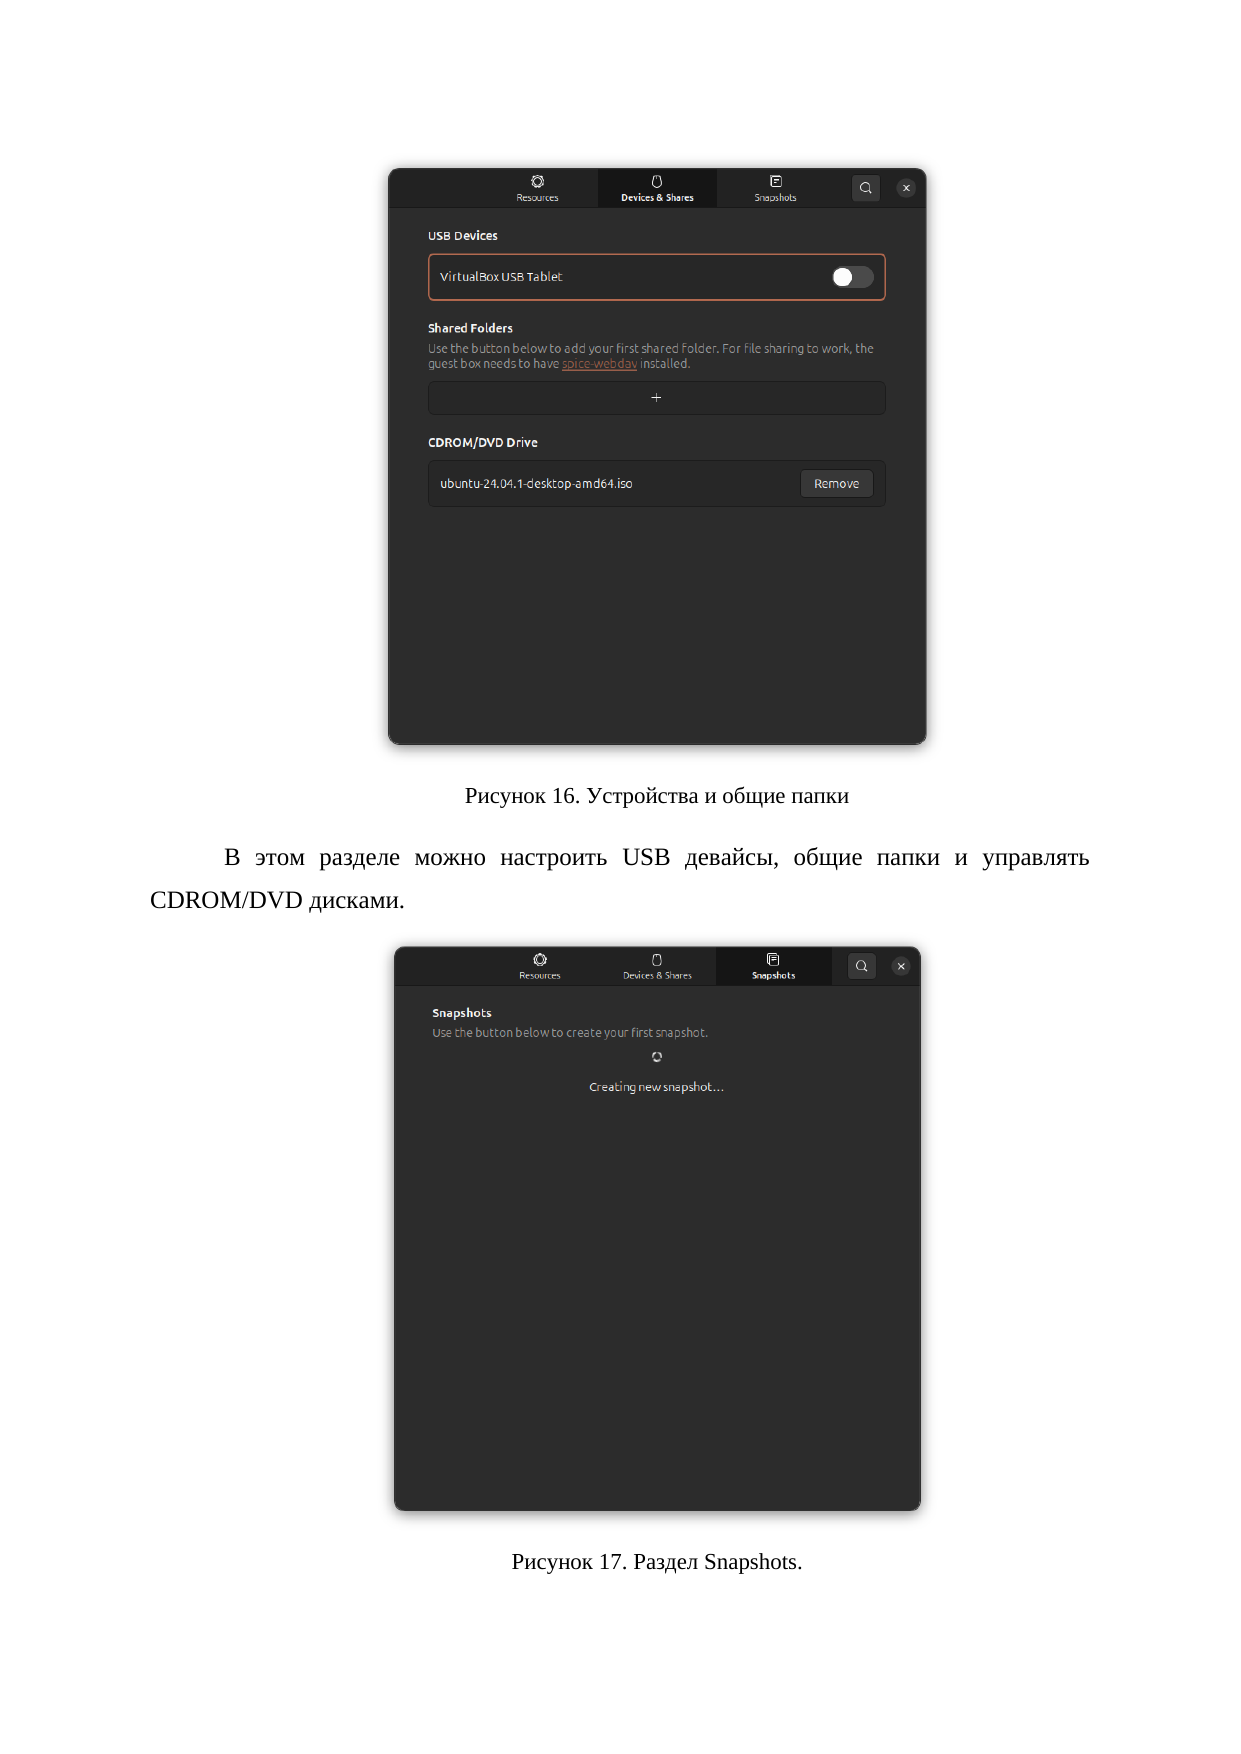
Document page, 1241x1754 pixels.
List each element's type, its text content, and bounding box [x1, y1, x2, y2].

text В этом разделе можно настроить USB девайсы, общие папки и управлять CDROM/DVD дисками. [150, 842, 1090, 914]
picture [373, 928, 941, 1534]
picture [367, 150, 947, 768]
